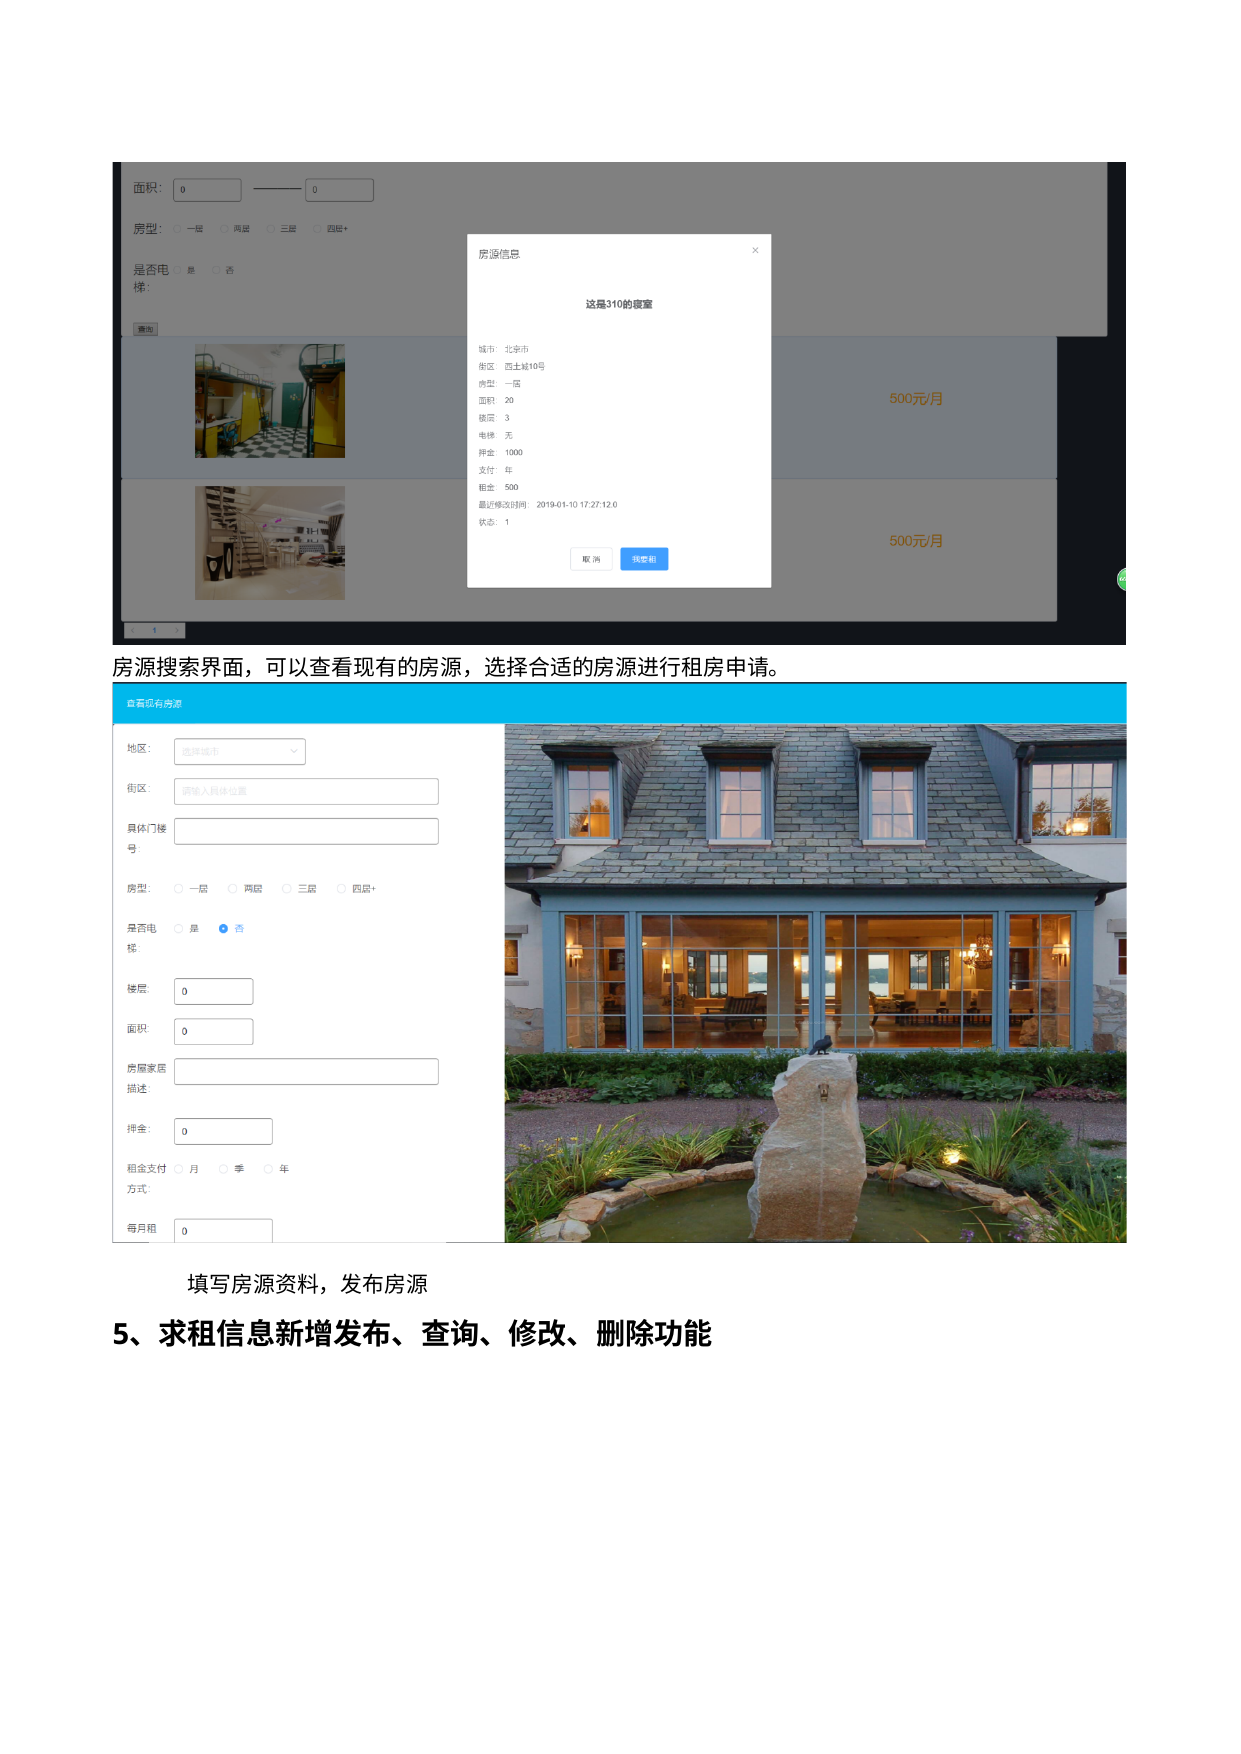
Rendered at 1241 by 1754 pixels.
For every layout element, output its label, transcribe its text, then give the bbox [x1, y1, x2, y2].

text 填写房源资料，发布房源 [187, 1267, 1128, 1299]
picture [174, 701, 181, 707]
picture [112, 724, 1127, 1243]
picture [112, 162, 1126, 645]
text 5、求租信息新增发布、查询、修改、删除功能 [112, 1299, 1128, 1364]
text 房源搜索界面，可以查看现有的房源，选择合适的房源进行租房申请。 [112, 649, 1128, 682]
